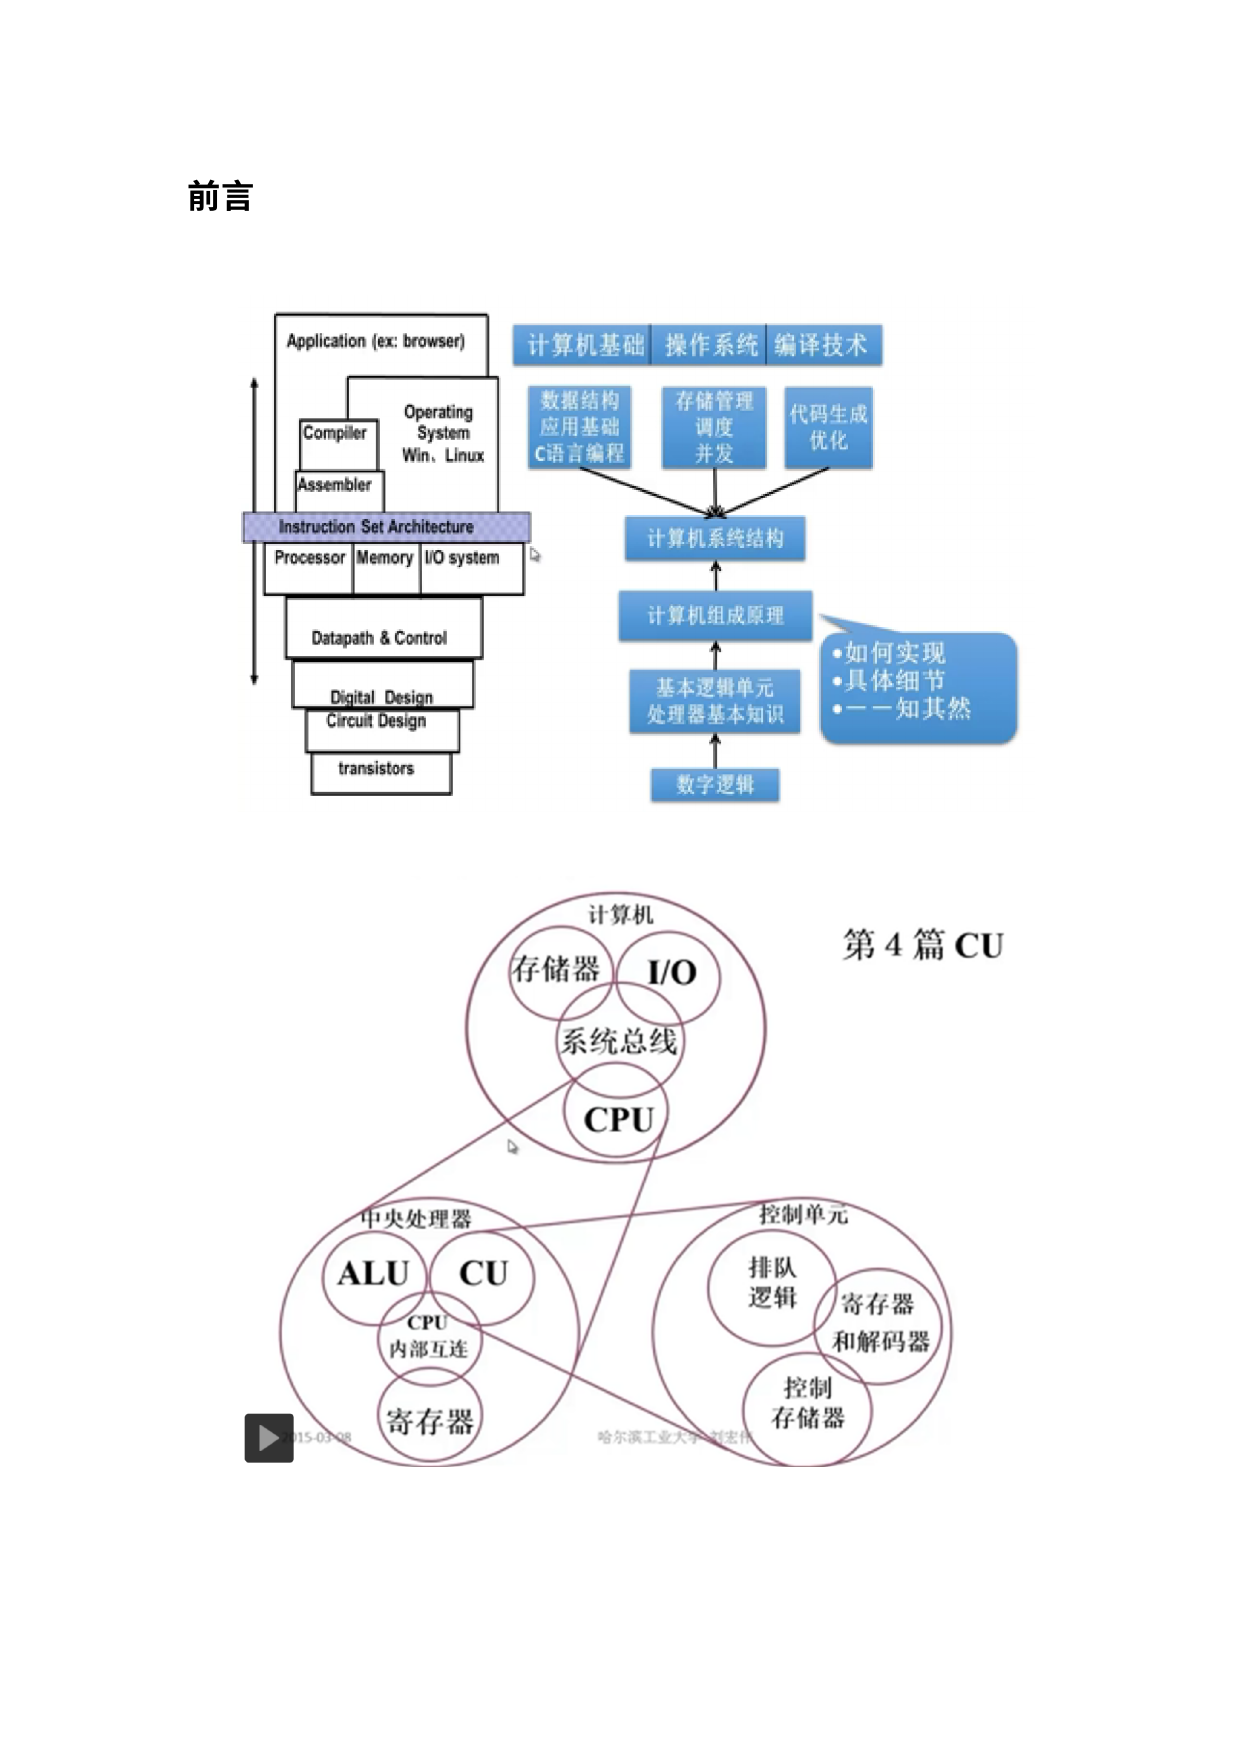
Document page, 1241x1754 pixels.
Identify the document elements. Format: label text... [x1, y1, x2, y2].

subtitle 前言 [187, 162, 1053, 227]
picture [237, 295, 1036, 812]
picture [237, 876, 1005, 1467]
